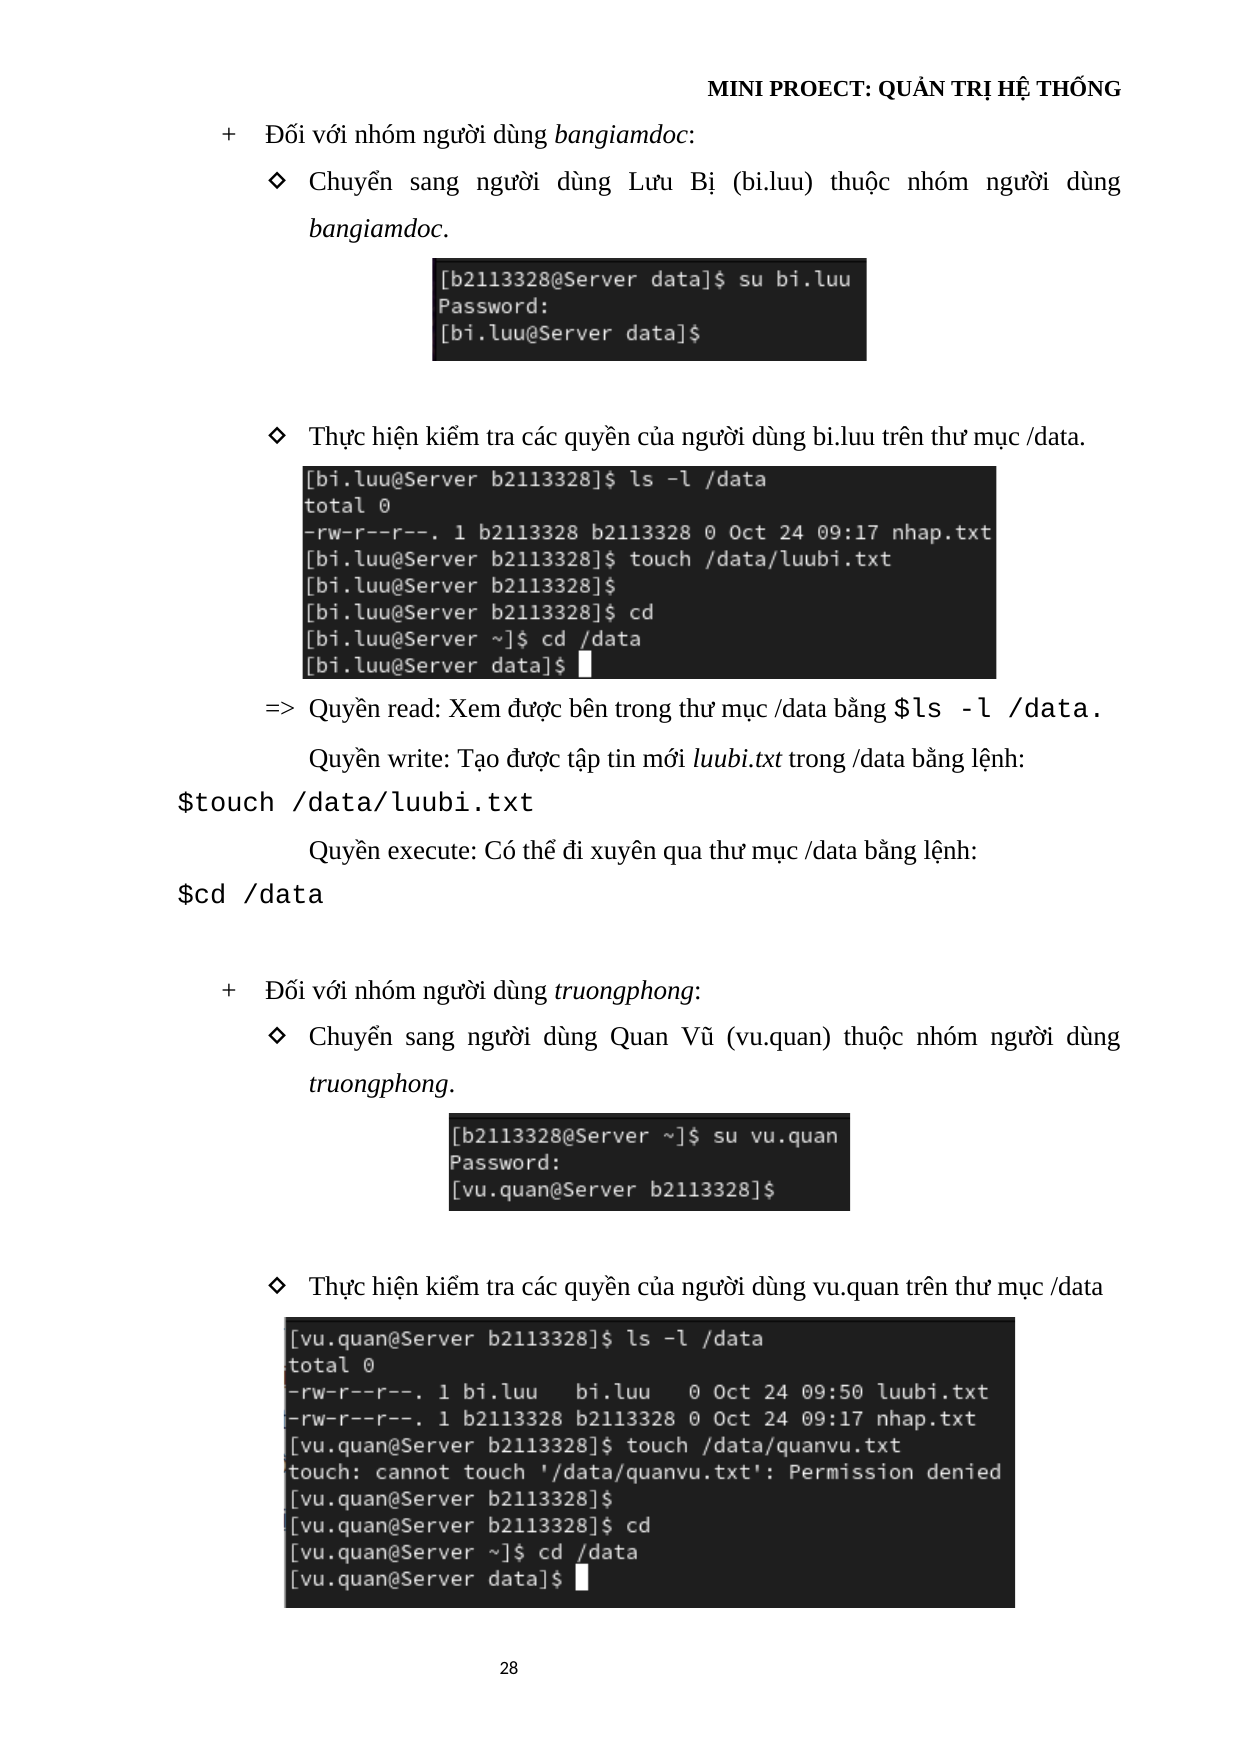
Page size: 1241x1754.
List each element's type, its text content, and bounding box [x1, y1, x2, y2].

list Thực hiện kiểm tra các quyền của người dùng bi.luu trên thư mục /data. [265, 419, 1122, 451]
picture [302, 466, 997, 679]
picture [283, 1317, 1015, 1608]
text $cd /data [177, 881, 1122, 912]
text => Quyền read: Xem được bên trong thư mục /data bằng $ls -l /data. [177, 692, 1122, 725]
text Quyền execute: Có thể đi xuyên qua thư mục /data bằng lệnh: [177, 834, 1122, 866]
text $touch /data/luubi.txt [177, 788, 1122, 819]
text + Đối với nhóm người dùng truongphong: [177, 974, 1122, 1005]
text + Đối với nhóm người dùng bangiamdoc: [177, 118, 1122, 150]
list Chuyển sang người dùng Lưu Bị (bi.luu) thuộc nhóm người dùng bangiamdoc. [265, 165, 1122, 243]
list Chuyển sang người dùng Quan Vũ (vu.quan) thuộc nhóm người dùng truongphong. [265, 1021, 1122, 1098]
list Thực hiện kiểm tra các quyền của người dùng vu.quan trên thư mục /data [265, 1270, 1122, 1301]
text Quyền write: Tạo được tập tin mới luubi.txt trong /data bằng lệnh: [177, 742, 1122, 773]
picture [432, 258, 867, 361]
picture [448, 1113, 851, 1211]
